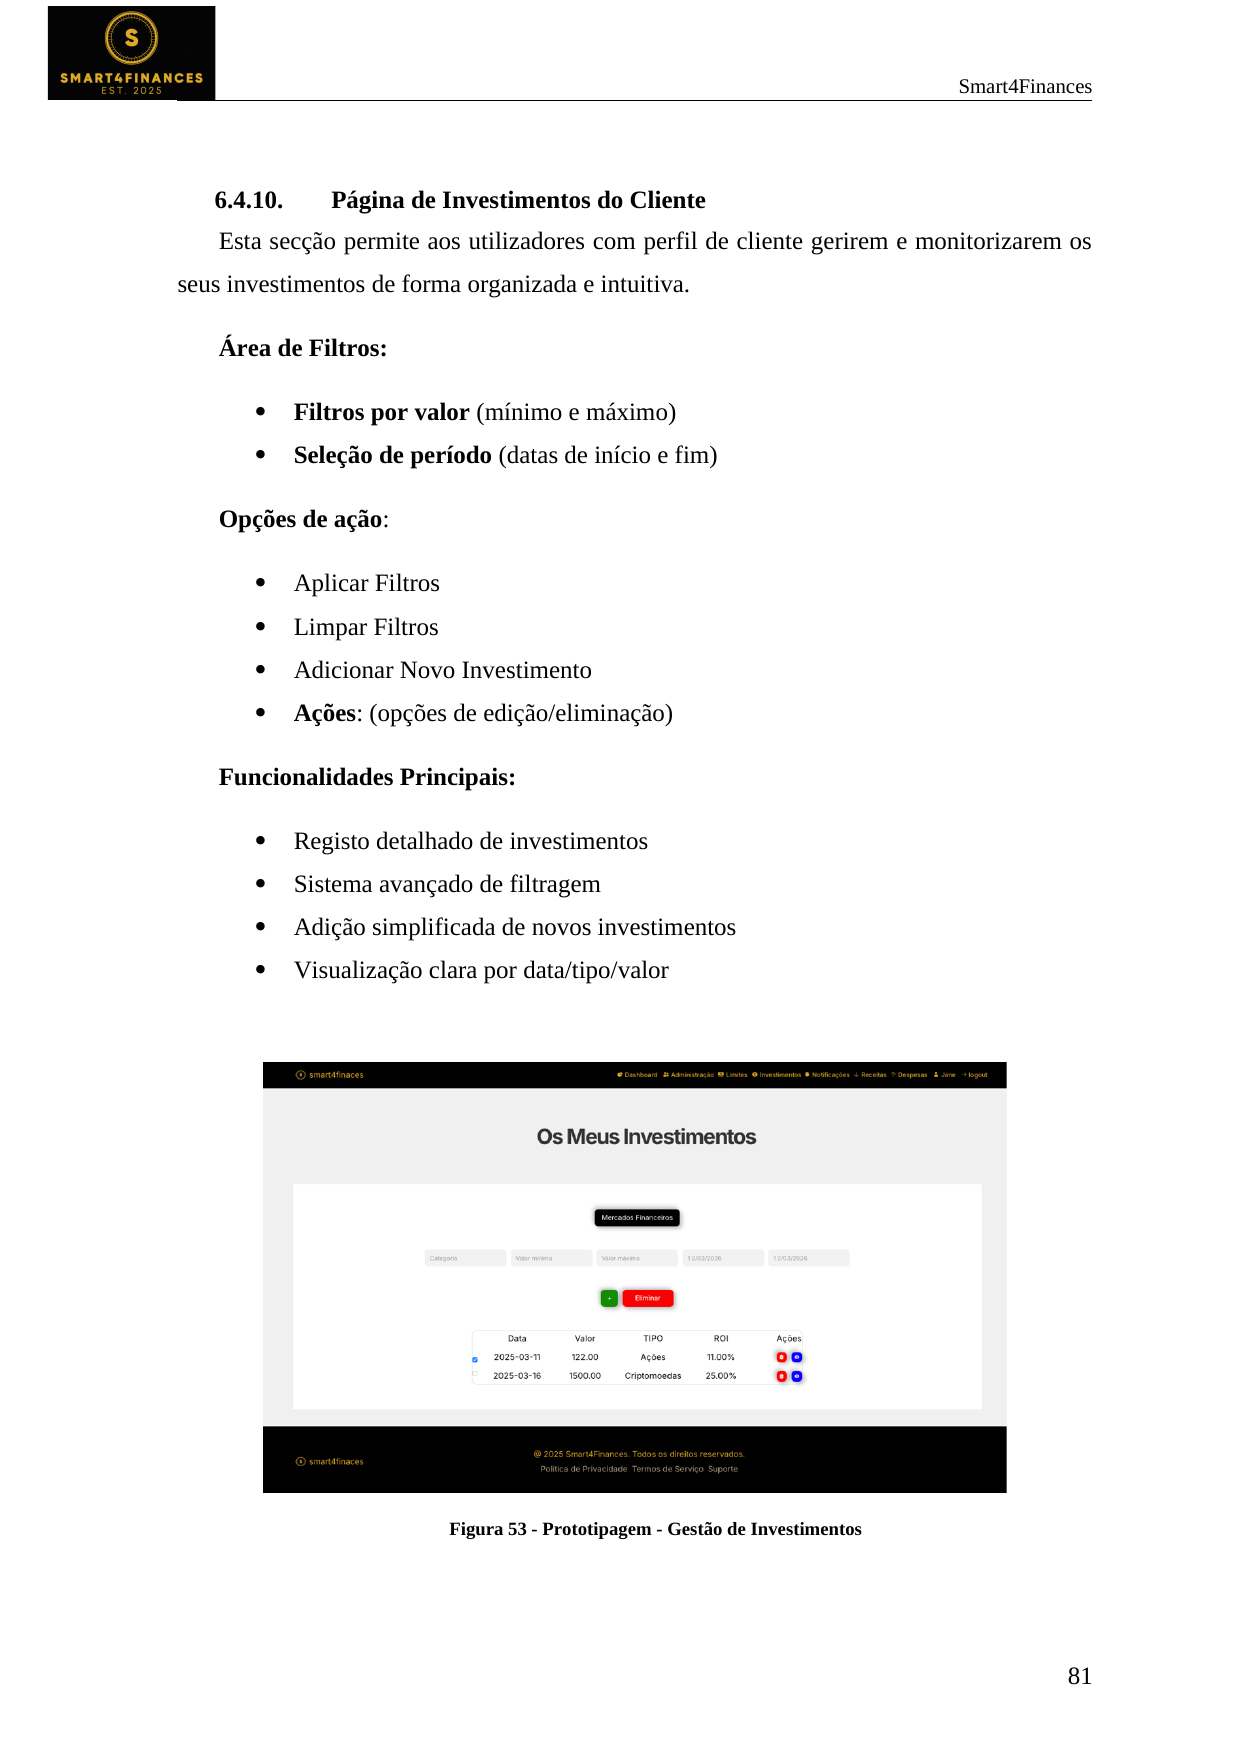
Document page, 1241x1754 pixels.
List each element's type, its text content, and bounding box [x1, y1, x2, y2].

picture [263, 1062, 1007, 1493]
list Sistema avançado de filtragem [256, 869, 1092, 898]
picture [47, 6, 216, 100]
text Esta secção permite aos utilizadores com perfil de cliente gerirem e monitorizarem os seus investimentos de forma organizada e intuitiva. [177, 226, 1092, 298]
text Opções de ação: [177, 504, 1092, 533]
subtitle Página de Investimentos do Cliente [214, 185, 1092, 214]
list Registo detalhado de investimentos [256, 826, 1092, 854]
list Adicionar Novo Investimento [256, 655, 1092, 683]
list Seleção de período (datas de início e fim) [256, 441, 1092, 469]
list Ações: (opções de edição/eliminação) [256, 698, 1092, 727]
list Limpar Filtros [256, 612, 1092, 640]
list Aplicar Filtros [256, 568, 1092, 597]
list Adição simplificada de novos investimentos [256, 912, 1092, 941]
list Visualização clara por data/tipo/valor [256, 955, 1092, 984]
list Filtros por valor (mínimo e máximo) [256, 397, 1092, 426]
text Funcionalidades Principais: [177, 762, 1092, 791]
text Área de Filtros: [177, 333, 1092, 362]
